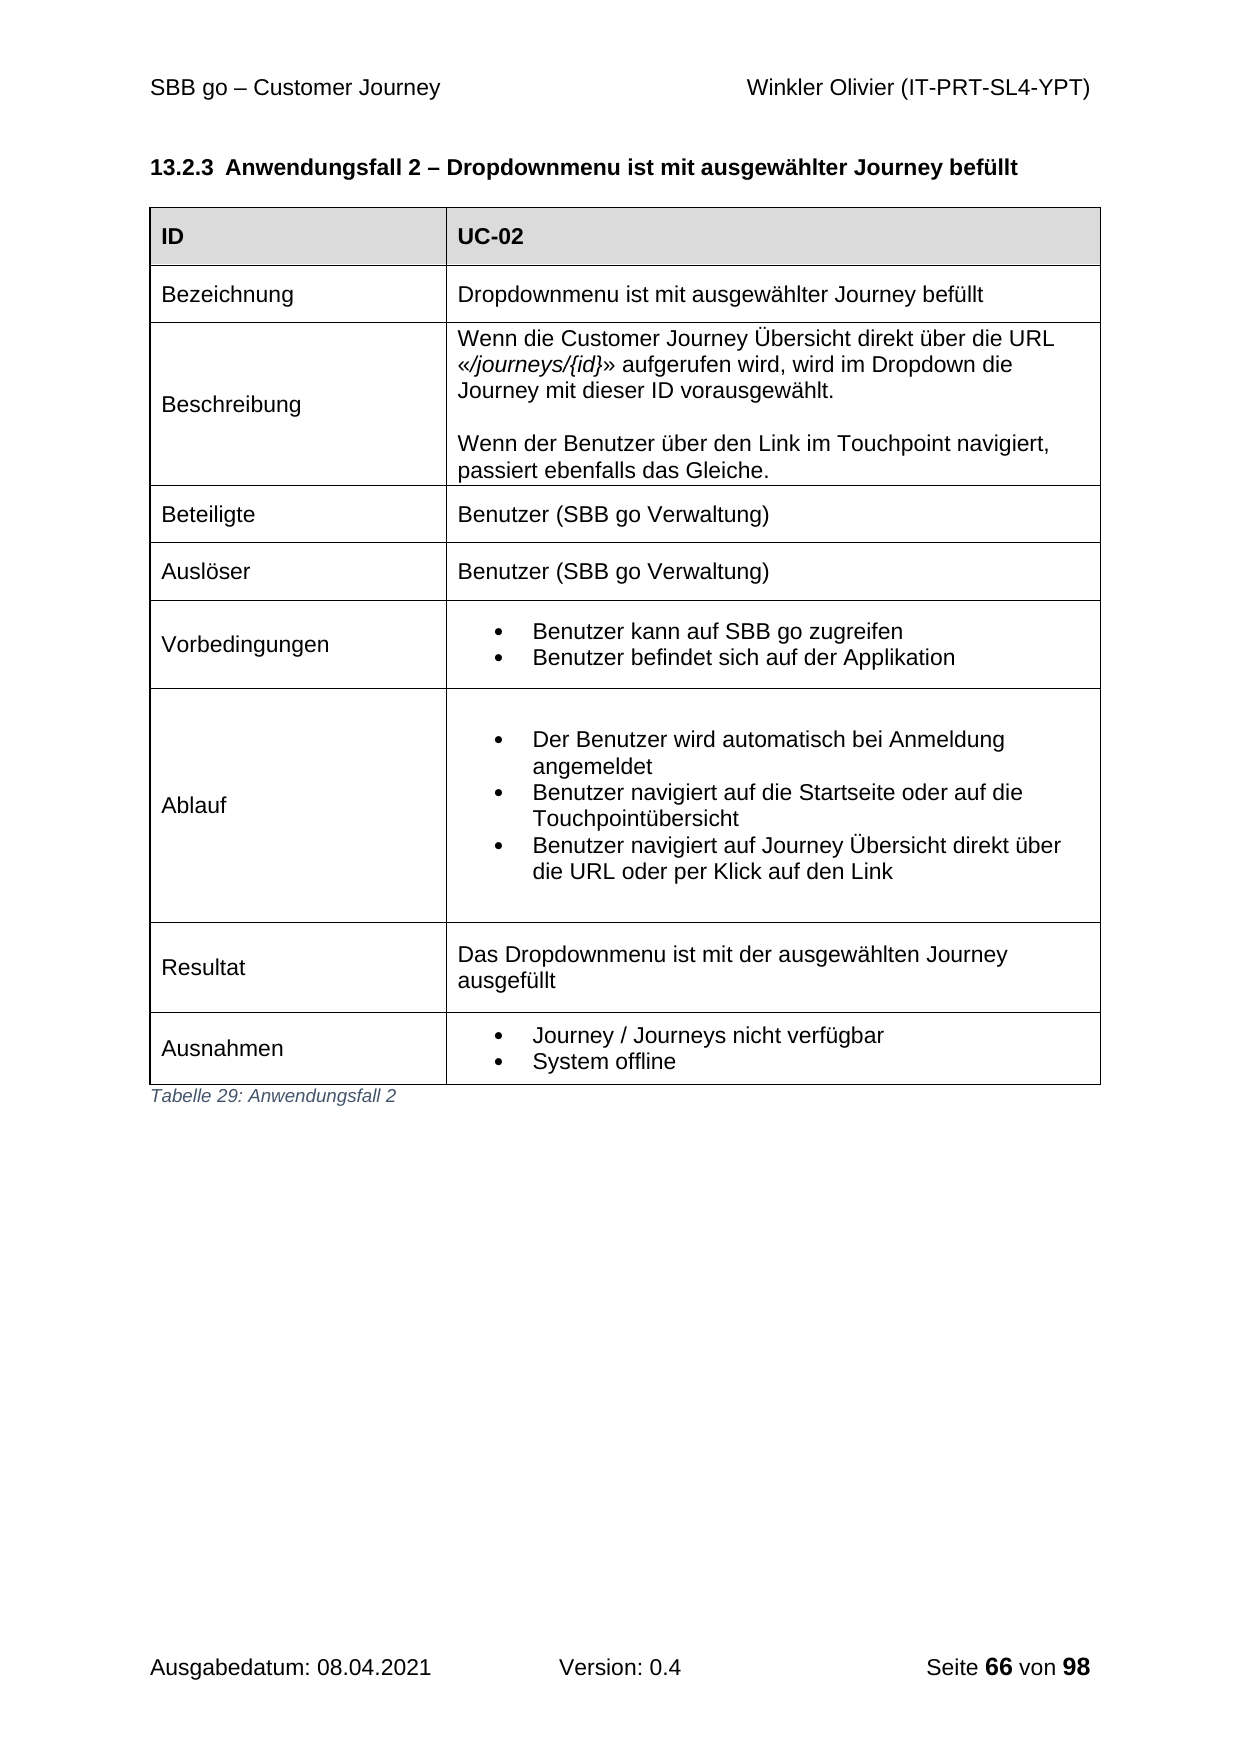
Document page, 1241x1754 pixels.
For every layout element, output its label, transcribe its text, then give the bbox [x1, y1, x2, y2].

table_cell Ablauf [151, 689, 446, 922]
table_cell Benutzer (SBB go Verwaltung) [447, 543, 1100, 600]
table_cell Der Benutzer wird automatisch bei Anmeldung angemeldet Benutzer navigiert auf die Startseite oder auf die Touchpointübersicht Benutzer navigiert auf Journey Übersicht direkt über die URL oder per Klick auf den Link [447, 689, 1100, 922]
table_cell Auslöser [151, 543, 446, 600]
table_cell Beteiligte [151, 486, 446, 542]
table_cell Journey / Journeys nicht verfügbar System offline [447, 1013, 1100, 1084]
table_cell Vorbedingungen [151, 601, 446, 688]
table_cell Wenn die Customer Journey Übersicht direkt über die URL «/journeys/{id}» aufgerufen wird, wird im Dropdown die Journey mit dieser ID vorausgewählt. Wenn der Benutzer über den Link im Touchpoint navigiert, passiert ebenfalls das Gleiche. [447, 323, 1100, 484]
table_cell Resultat [151, 923, 446, 1012]
table_cell Beschreibung [151, 323, 446, 484]
subtitle Anwendungsfall 2 – Dropdownmenu ist mit ausgewählter Journey befüllt [150, 154, 1090, 181]
table_cell Benutzer (SBB go Verwaltung) [447, 486, 1100, 542]
table_header ID [151, 208, 446, 264]
table_cell Das Dropdownmenu ist mit der ausgewählten Journey ausgefüllt [447, 923, 1100, 1012]
table_header UC-02 [447, 208, 1100, 264]
table_cell Benutzer kann auf SBB go zugreifen Benutzer befindet sich auf der Applikation [447, 601, 1100, 688]
table_cell Ausnahmen [151, 1013, 446, 1084]
table_cell Bezeichnung [151, 266, 446, 322]
table_cell Dropdownmenu ist mit ausgewählter Journey befüllt [447, 266, 1100, 322]
text Tabelle 29: Anwendungsfall 2 [150, 1085, 1090, 1107]
